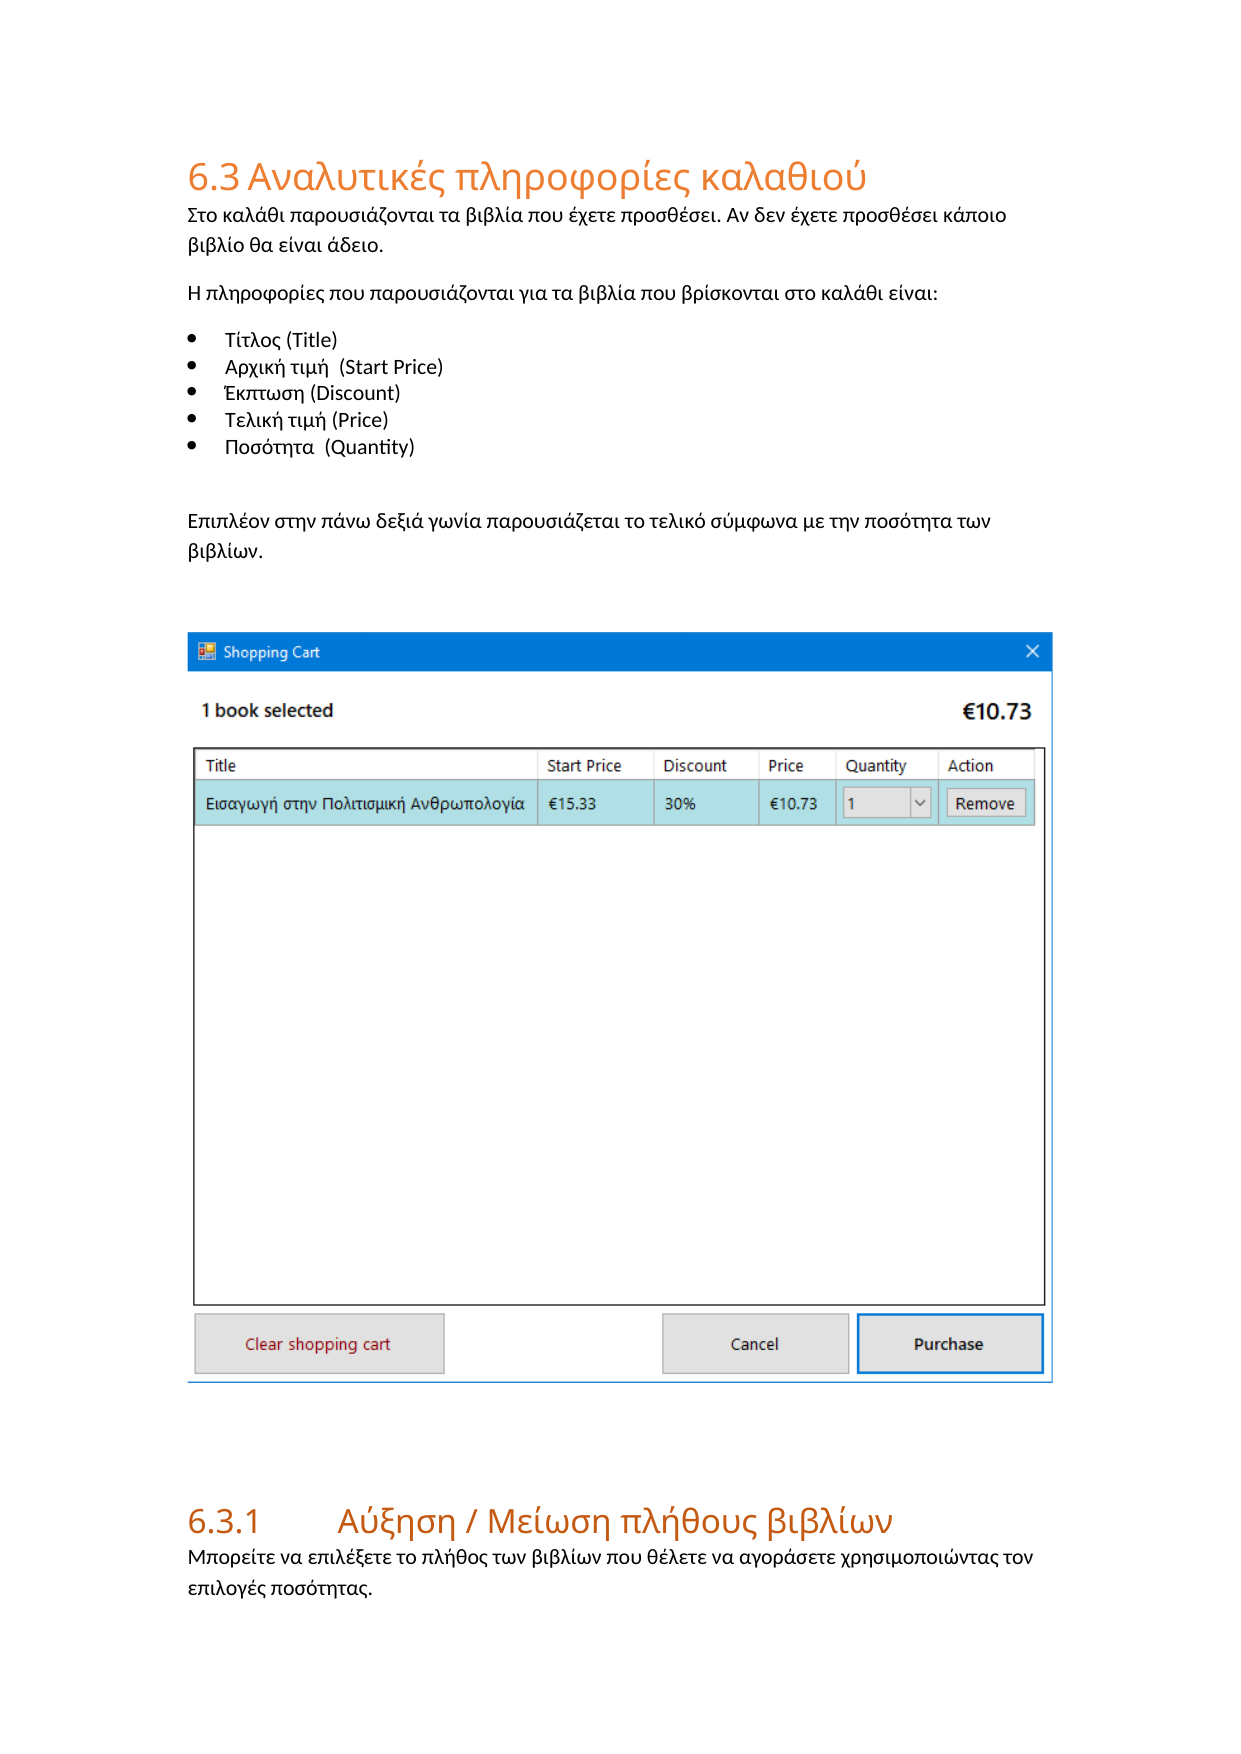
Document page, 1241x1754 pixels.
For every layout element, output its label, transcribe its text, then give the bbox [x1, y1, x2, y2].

text Η πληροφορίες που παρουσιάζονται για τα βιβλία που βρίσκονται στο καλάθι είναι: [187, 279, 1053, 306]
list Τίτλος (Title) [187, 326, 1053, 353]
picture [187, 632, 1053, 1383]
list Τελική τιμή (Price) [187, 406, 1053, 433]
list Αρχική τιμή (Start Price) [187, 353, 1053, 379]
list Ποσότητα (Quantity) [187, 433, 1053, 459]
subtitle Αναλυτικές πληροφορίες καλαθιού [187, 150, 1053, 201]
text Στο καλάθι παρουσιάζονται τα βιβλία που έχετε προσθέσει. Αν δεν έχετε προσθέσει κάποιο βιβλίο θα είναι άδειο. [187, 201, 1053, 258]
list Έκπτωση (Discount) [187, 379, 1053, 406]
subtitle Αύξηση / Μείωση πλήθους βιβλίων [187, 1498, 1053, 1543]
text Μπορείτε να επιλέξετε το πλήθος των βιβλίων που θέλετε να αγοράσετε χρησιμοποιώντας τον επιλογές ποσότητας. [187, 1543, 1053, 1600]
text Επιπλέον στην πάνω δεξιά γωνία παρουσιάζεται το τελικό σύμφωνα με την ποσότητα των βιβλίων. [187, 507, 1053, 564]
